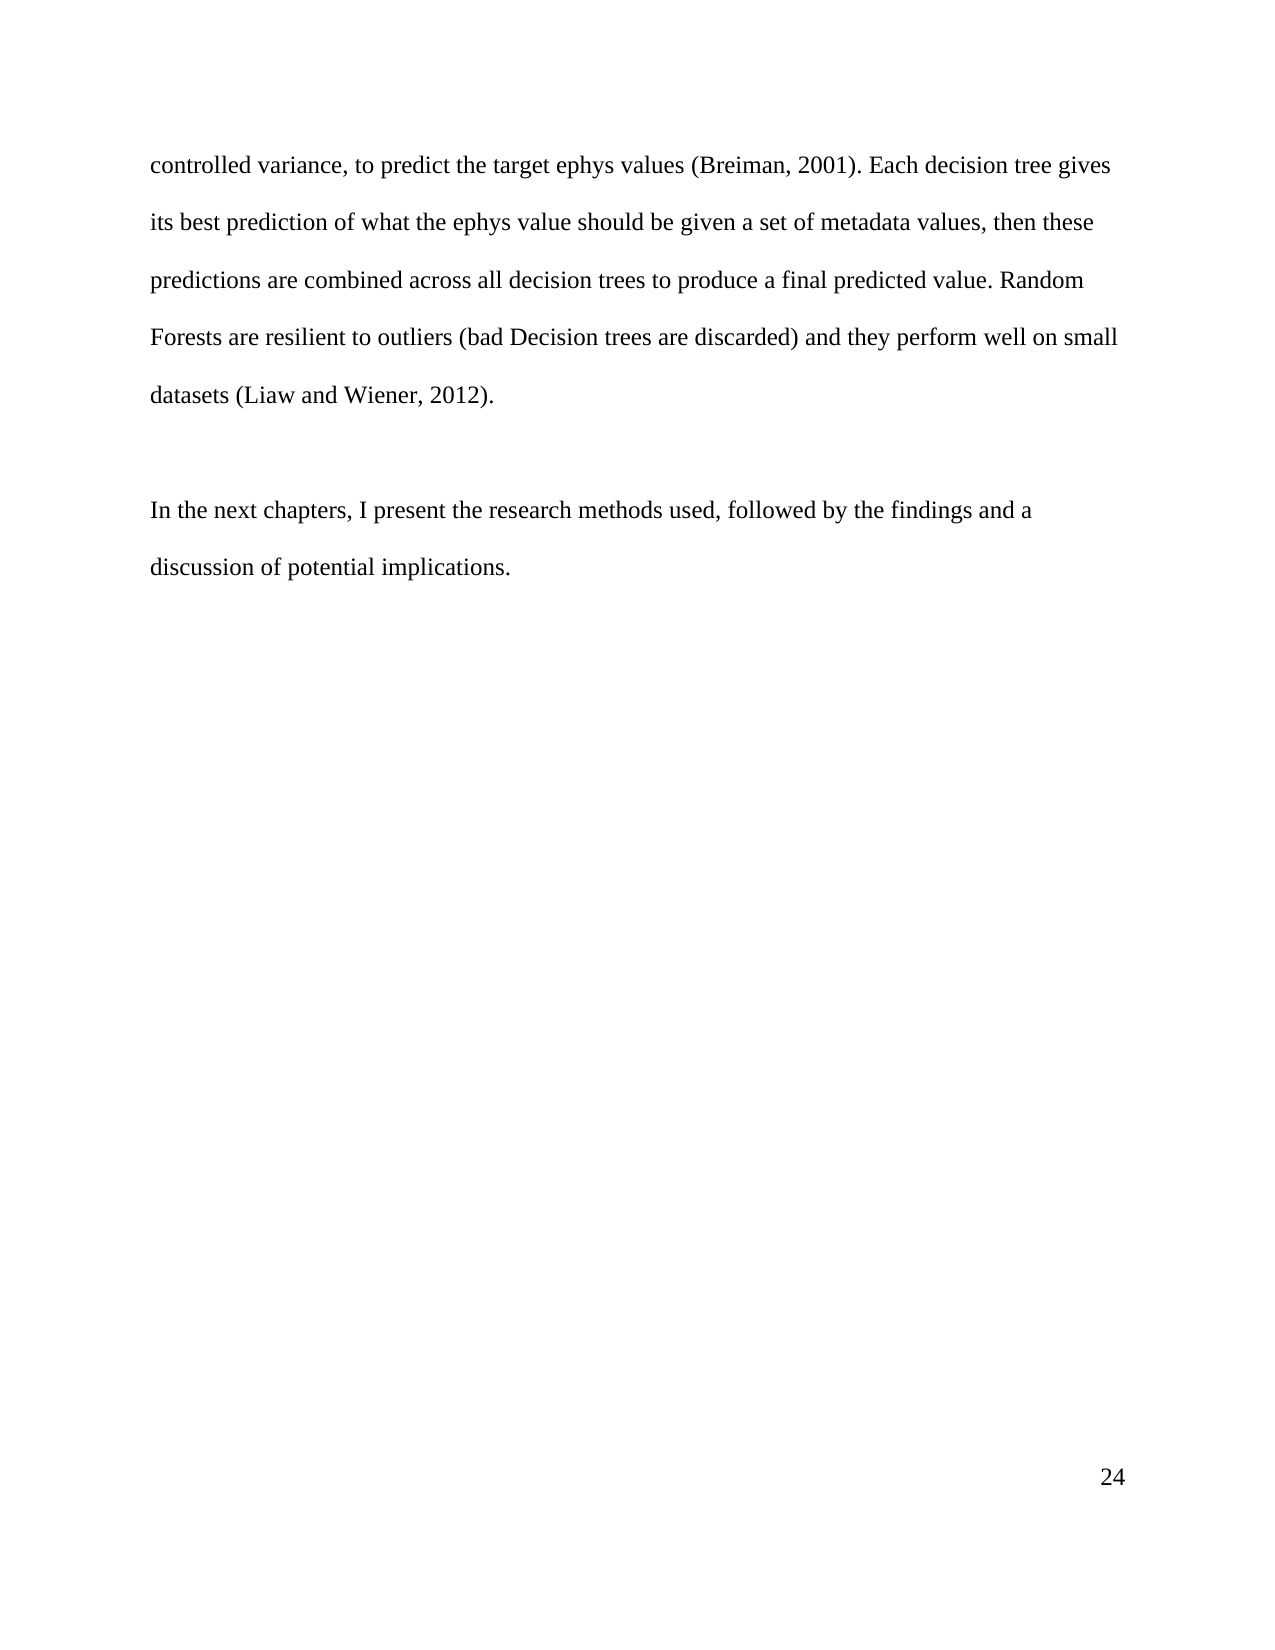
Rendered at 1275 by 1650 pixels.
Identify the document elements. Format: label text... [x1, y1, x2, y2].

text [150, 150, 1125, 409]
text In the next chapters, I present the research methods used, followed by the findings and a discussion of potential implications. [150, 495, 1125, 581]
